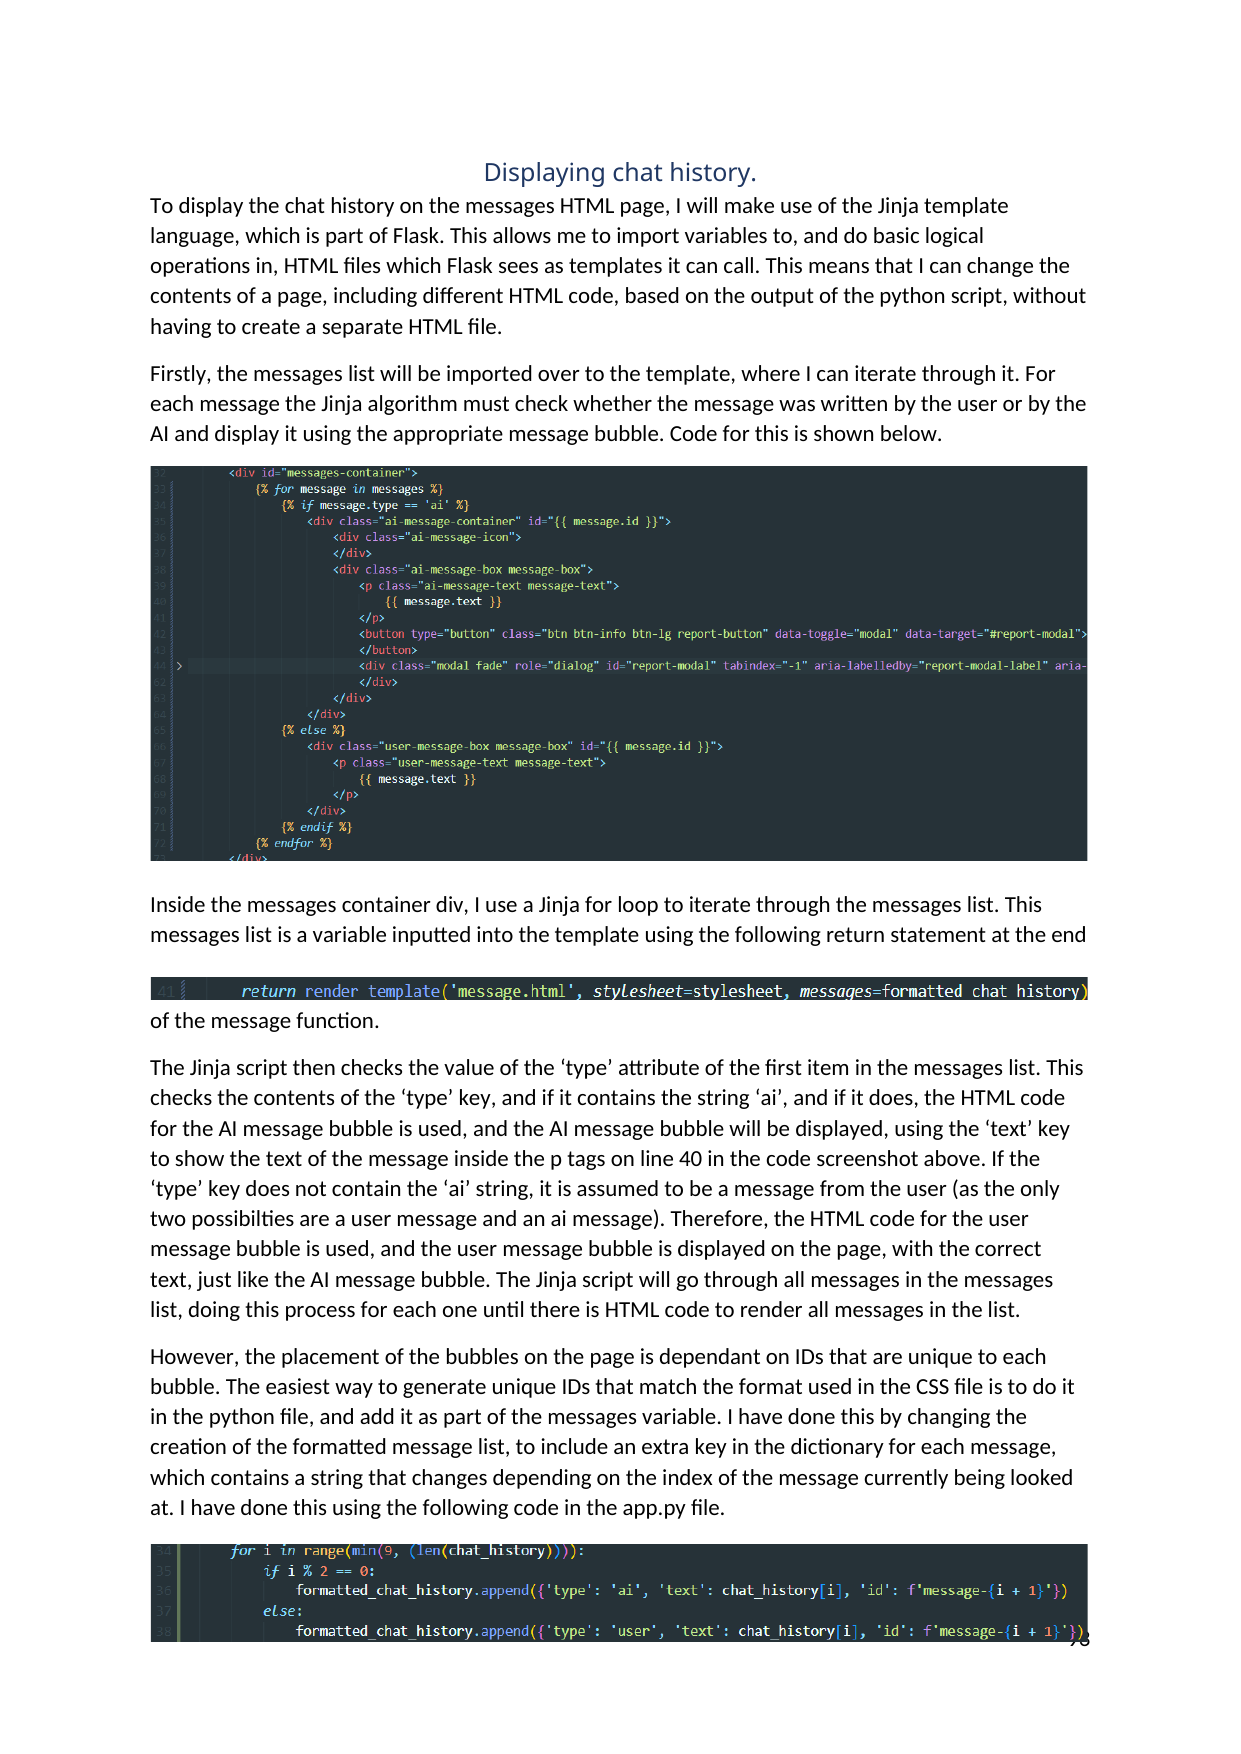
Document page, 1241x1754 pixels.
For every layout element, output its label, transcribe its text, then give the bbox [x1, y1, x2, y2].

picture [150, 1544, 1087, 1641]
picture [150, 466, 1087, 860]
subtitle Displaying chat history. [150, 154, 1090, 188]
text However, the placement of the bubbles on the page is dependant on IDs that are unique to each bubble. The easiest way to generate unique IDs that match the format used in the CSS file is to do it in the python file, and add it as part of the messages variable. I have done this by changing the creation of the formatted message list, to include an extra key in the dictionary for each message, which contains a string that changes depending on the index of the message currently being looked at. I have done this using the following code in the app.py file. [150, 1342, 1090, 1521]
text The Jinja script then checks the value of the ‘type’ attribute of the first item in the messages list. This checks the contents of the ‘type’ key, and if it contains the string ‘ai’, and if it does, the HTML code for the AI message bubble is used, and the AI message bubble will be displayed, using the ‘text’ key to show the text of the message inside the p tags on line 40 in the code screenshot above. If the ‘type’ key does not contain the ‘ai’ string, it is assumed to be a message from the user (as the only two possibilties are a user message and an ai message). Therefore, the HTML code for the user message bubble is used, and the user message bubble is displayed on the page, with the correct text, just like the AI message bubble. The Jinja script will go through all messages in the messages list, doing this process for each one until there is HTML code to render all messages in the list. [150, 1053, 1090, 1323]
picture [150, 977, 1087, 1000]
text Firstly, the messages list will be imported over to the template, where I can iterate through it. For each message the Jinja algorithm must check whether the message was written by the user or by the AI and display it using the appropriate message bubble. Code for this is shown below. [150, 359, 1090, 447]
text To display the chat history on the messages HTML page, I will make use of the Jinja template language, which is part of Flask. This allows me to import variables to, and do basic logical operations in, HTML files which Flask sees as templates it can call. This means that I can change the contents of a page, including different HTML code, based on the output of the python script, without having to create a separate HTML file. [150, 191, 1090, 340]
